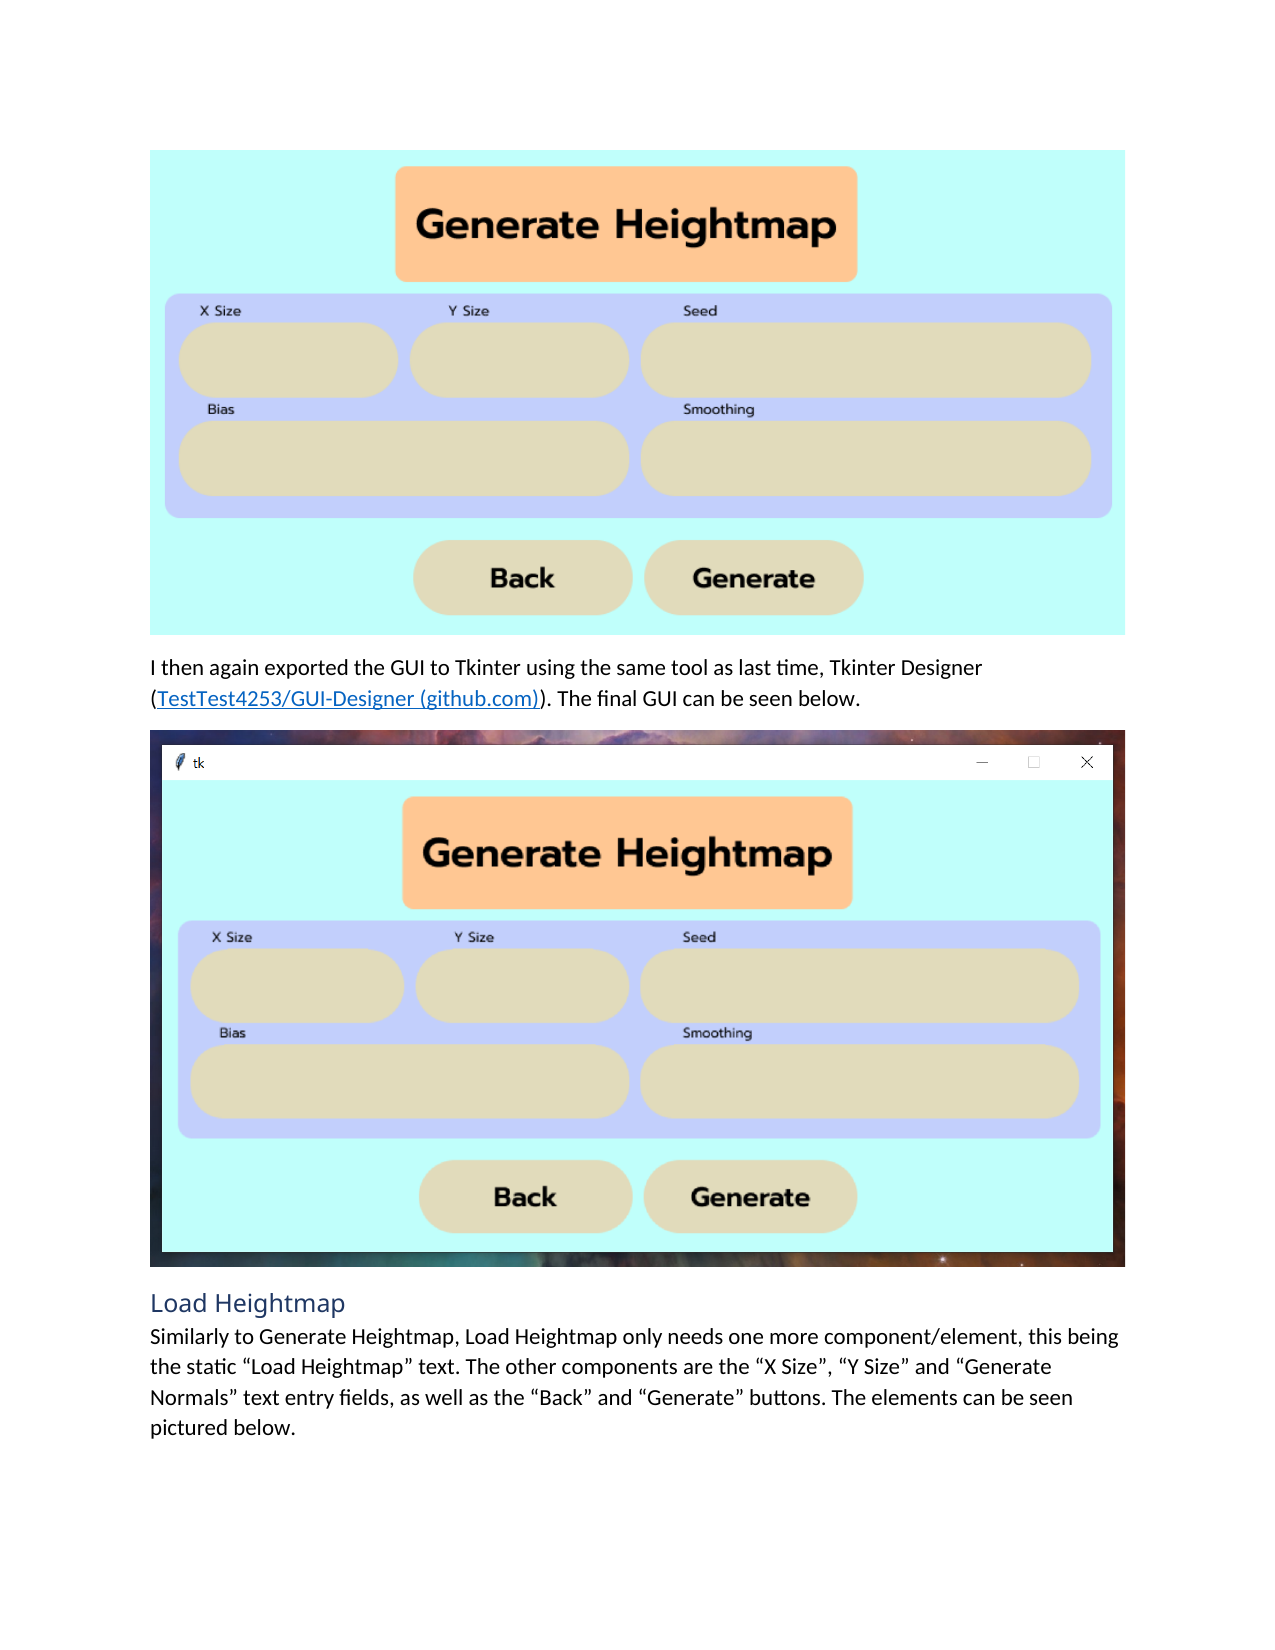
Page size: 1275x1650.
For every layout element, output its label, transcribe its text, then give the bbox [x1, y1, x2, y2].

picture [150, 730, 1125, 1267]
subtitle Load Heightmap [150, 1286, 1125, 1319]
text I then again exported the GUI to Tkinter using the same tool as last time, Tkinter Designer (TestTest4253/GUI-Designer (github.com)). The final GUI can be seen below. [150, 653, 1125, 712]
text Similarly to Generate Heightmap, Load Heightmap only needs one more component/element, this being the static “Load Heightmap” text. The other components are the “X Size”, “Y Size” and “Generate Normals” text entry fields, as well as the “Back” and “Generate” buttons. The elements can be seen pictured below. [150, 1322, 1125, 1441]
picture [150, 150, 1125, 635]
